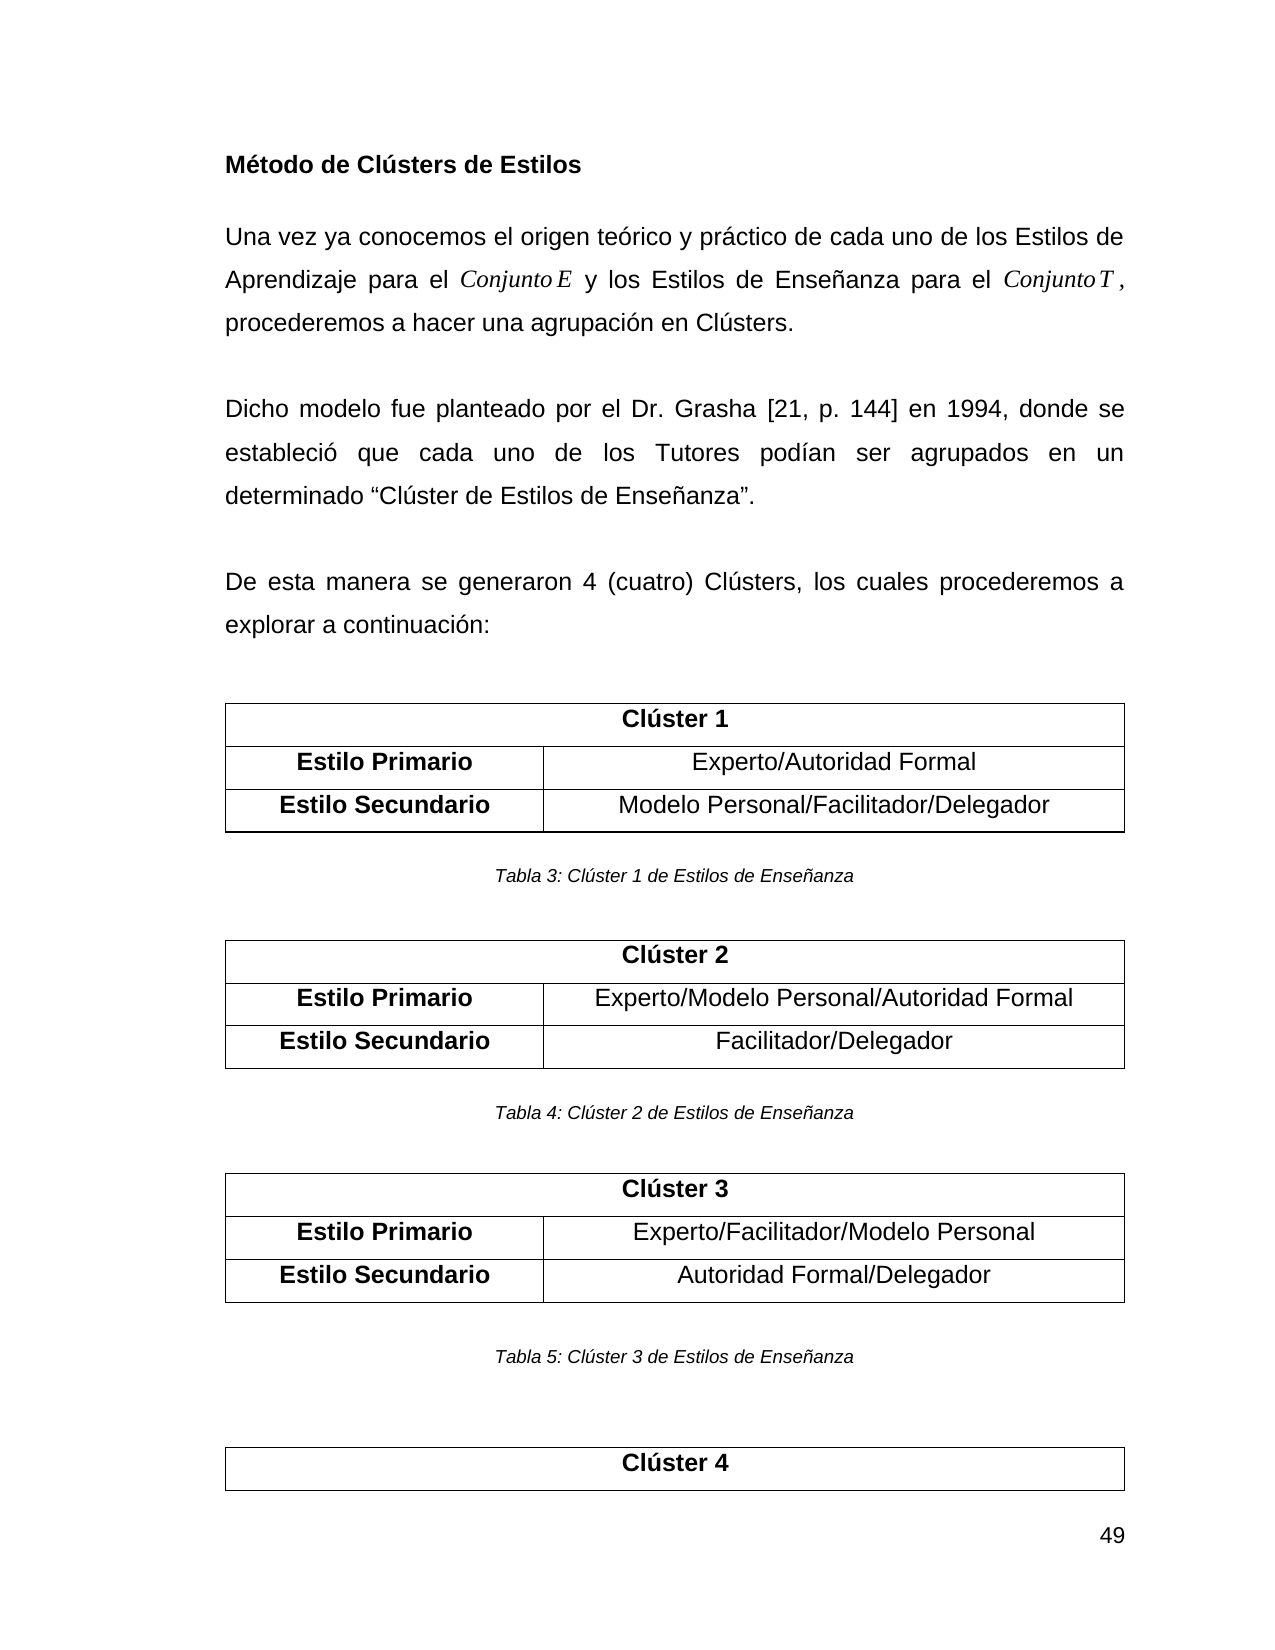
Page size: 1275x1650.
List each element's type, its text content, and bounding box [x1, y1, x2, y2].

text Dicho modelo fue planteado por el Dr. Grasha en 1994, donde se estableció que cada uno de los Tutores podían ser agrupados en un determinado “Clúster de Estilos de Enseñanza”. [225, 394, 1125, 509]
table_cell Experto/Autoridad Formal [544, 747, 1124, 788]
table_cell Estilo Primario [226, 984, 543, 1025]
table_cell Estilo Primario [226, 1217, 543, 1259]
table_header Clúster 2 [226, 941, 1124, 982]
table_cell Facilitador/Delegador [544, 1026, 1124, 1068]
table_cell Estilo Secundario [226, 1260, 543, 1302]
table_header Clúster 1 [226, 704, 1124, 746]
text Una vez ya conocemos el origen teórico y práctico de cada uno de los Estilos de Aprendizaje para el y los Estilos de Enseñanza para el procederemos a hacer una agrupación en Clústers. [225, 222, 1125, 337]
table_header Clúster 3 [226, 1174, 1124, 1216]
table_cell Experto/Modelo Personal/Autoridad Formal [544, 984, 1124, 1025]
text Tabla 3: Clúster 1 de Estilos de Enseñanza [225, 865, 1125, 886]
table_cell Estilo Secundario [226, 790, 543, 831]
table_cell Autoridad Formal/Delegador [544, 1260, 1124, 1302]
table_header Clúster 4 [226, 1448, 1124, 1490]
table_cell Modelo Personal/Facilitador/Delegador [544, 790, 1124, 831]
text Tabla 4: Clúster 2 de Estilos de Enseñanza [225, 1102, 1125, 1123]
table_cell Estilo Primario [226, 747, 543, 788]
table_cell Experto/Facilitador/Modelo Personal [544, 1217, 1124, 1259]
table_cell Estilo Secundario [226, 1026, 543, 1068]
subtitle Método de Clústers de Estilos [225, 150, 1125, 179]
text De esta manera se generaron 4 (cuatro) Clústers, los cuales procederemos a explorar a continuación: [225, 567, 1125, 639]
text Tabla 5: Clúster 3 de Estilos de Enseñanza [225, 1346, 1125, 1368]
